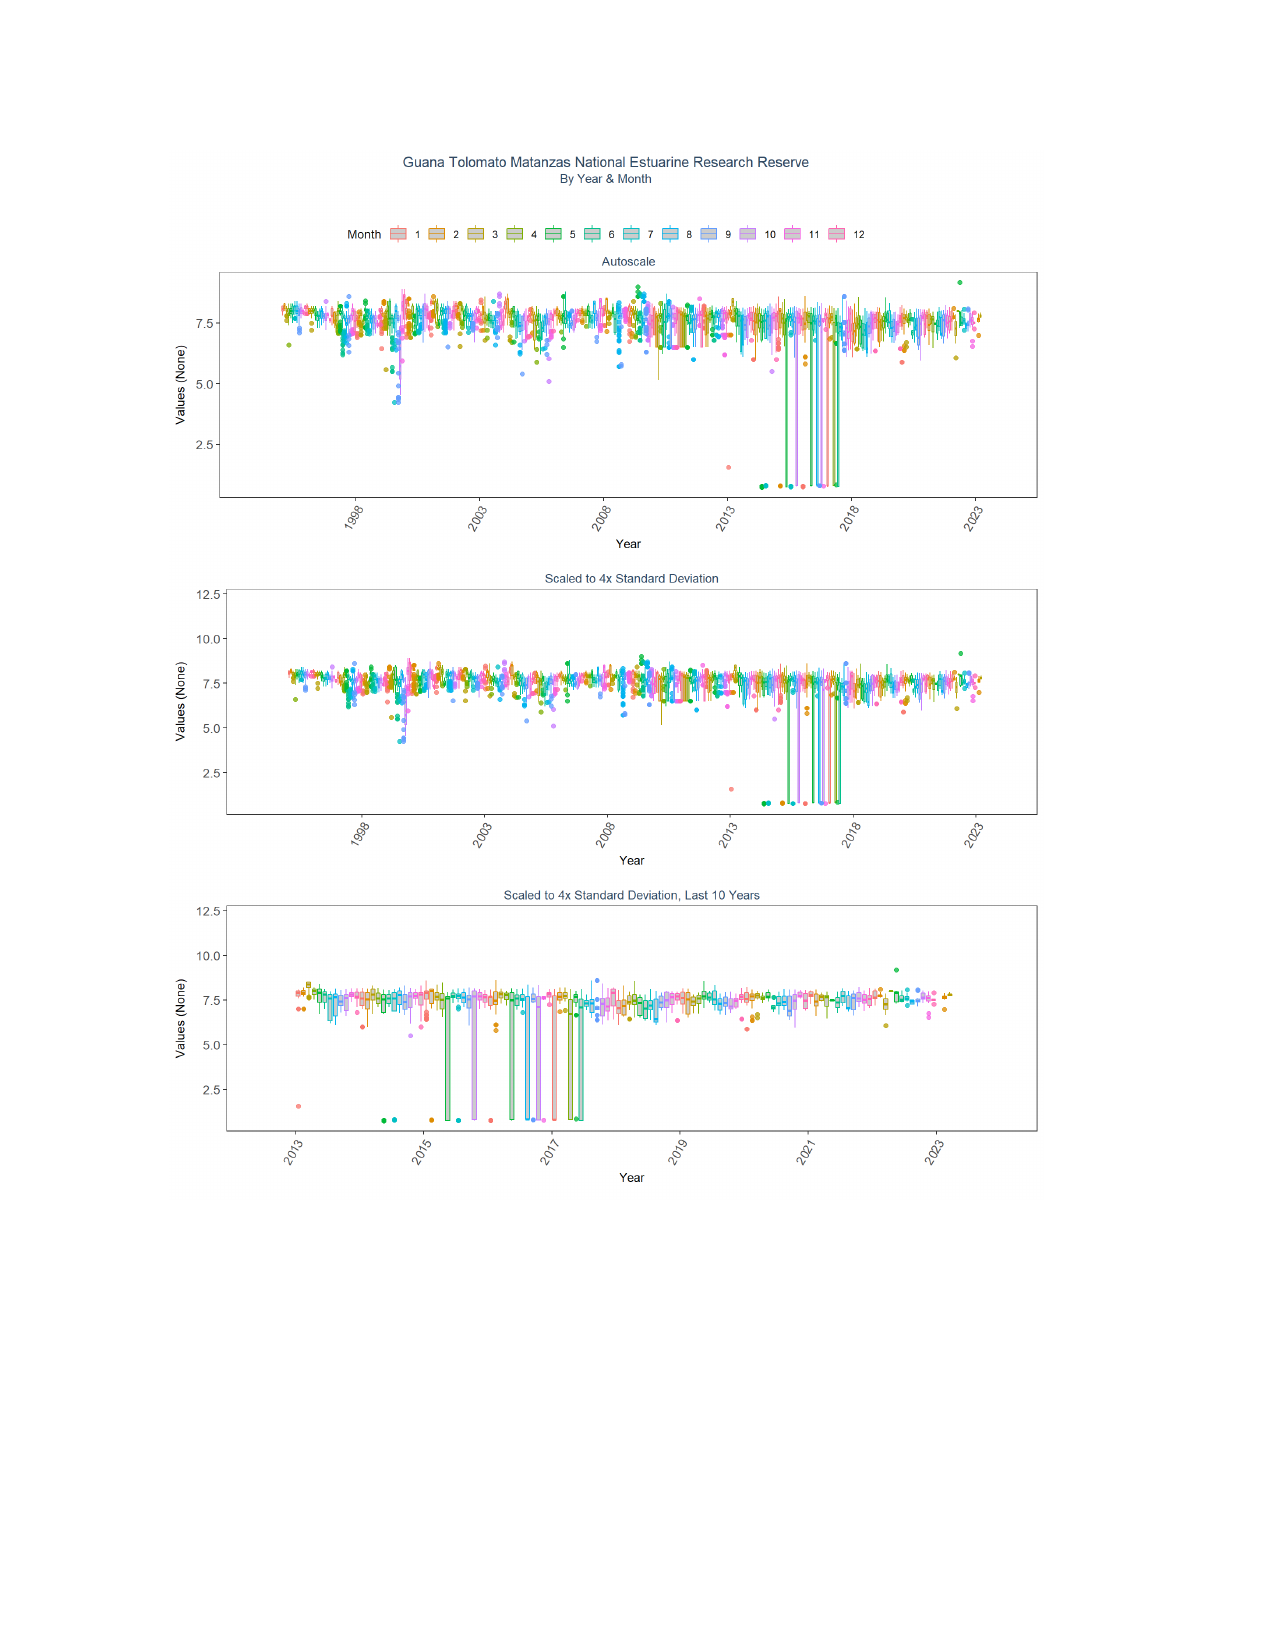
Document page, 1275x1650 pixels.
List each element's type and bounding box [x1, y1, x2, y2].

picture [168, 150, 1044, 1200]
